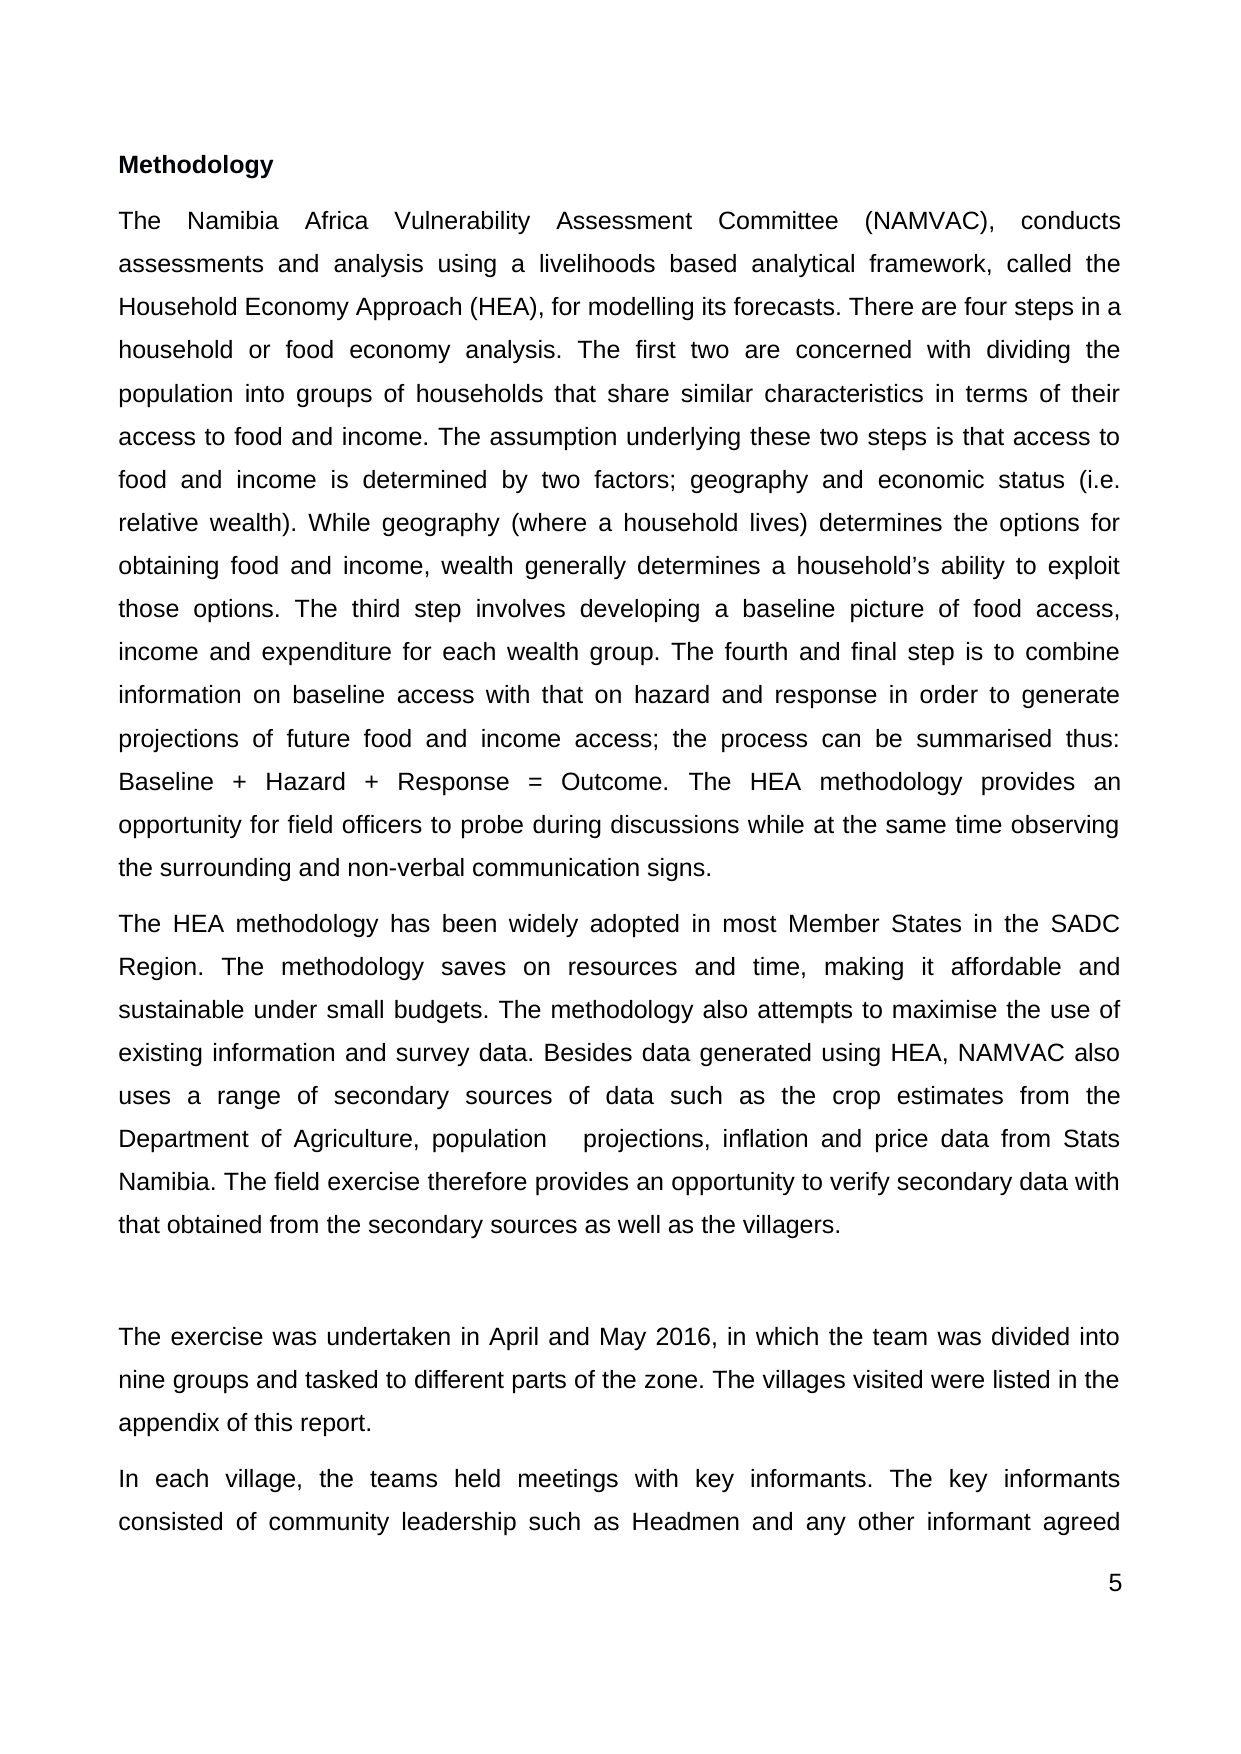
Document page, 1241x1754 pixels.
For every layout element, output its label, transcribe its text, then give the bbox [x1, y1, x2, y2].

text The exercise was undertaken in April and May 2016, in which the team was divided into nine groups and tasked to different parts of the zone. The villages visited were listed in the appendix of this report. [118, 1322, 1122, 1437]
text The Namibia Africa Vulnerability Assessment Committee (NAMVAC), conducts assessments and analysis using a livelihoods based analytical framework, called the Household Economy Approach (HEA), for modelling its forecasts. There are four steps in a household or food economy analysis. The first two are concerned with dividing the population into groups of households that share similar characteristics in terms of their access to food and income. The assumption underlying these two steps is that access to food and income is determined by two factors; geography and economic status (i.e. relative wealth). While geography (where a household lives) determines the options for obtaining food and income, wealth generally determines a household’s ability to exploit those options. The third step involves developing a baseline picture of food access, income and expenditure for each wealth group. The fourth and final step is to combine information on baseline access with that on hazard and response in order to generate projections of future food and income access; the process can be summarised thus: Baseline + Hazard + Response = Outcome. The HEA methodology provides an opportunity for field officers to probe during discussions while at the same time observing the surrounding and non-verbal communication signs. [118, 206, 1122, 882]
text The HEA methodology has been widely adopted in most Member States in the SADC Region. The methodology saves on resources and time, making it affordable and sustainable under small budgets. The methodology also attempts to maximise the use of existing information and survey data. Besides data generated using HEA, NAMVAC also uses a range of secondary sources of data such as the crop estimates from the Department of Agriculture, population projections, inflation and price data from Stats Namibia. The field exercise therefore provides an opportunity to verify secondary data with that obtained from the secondary sources as well as the villagers. [118, 908, 1122, 1239]
subtitle Methodology [118, 150, 1122, 179]
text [118, 1463, 1122, 1535]
